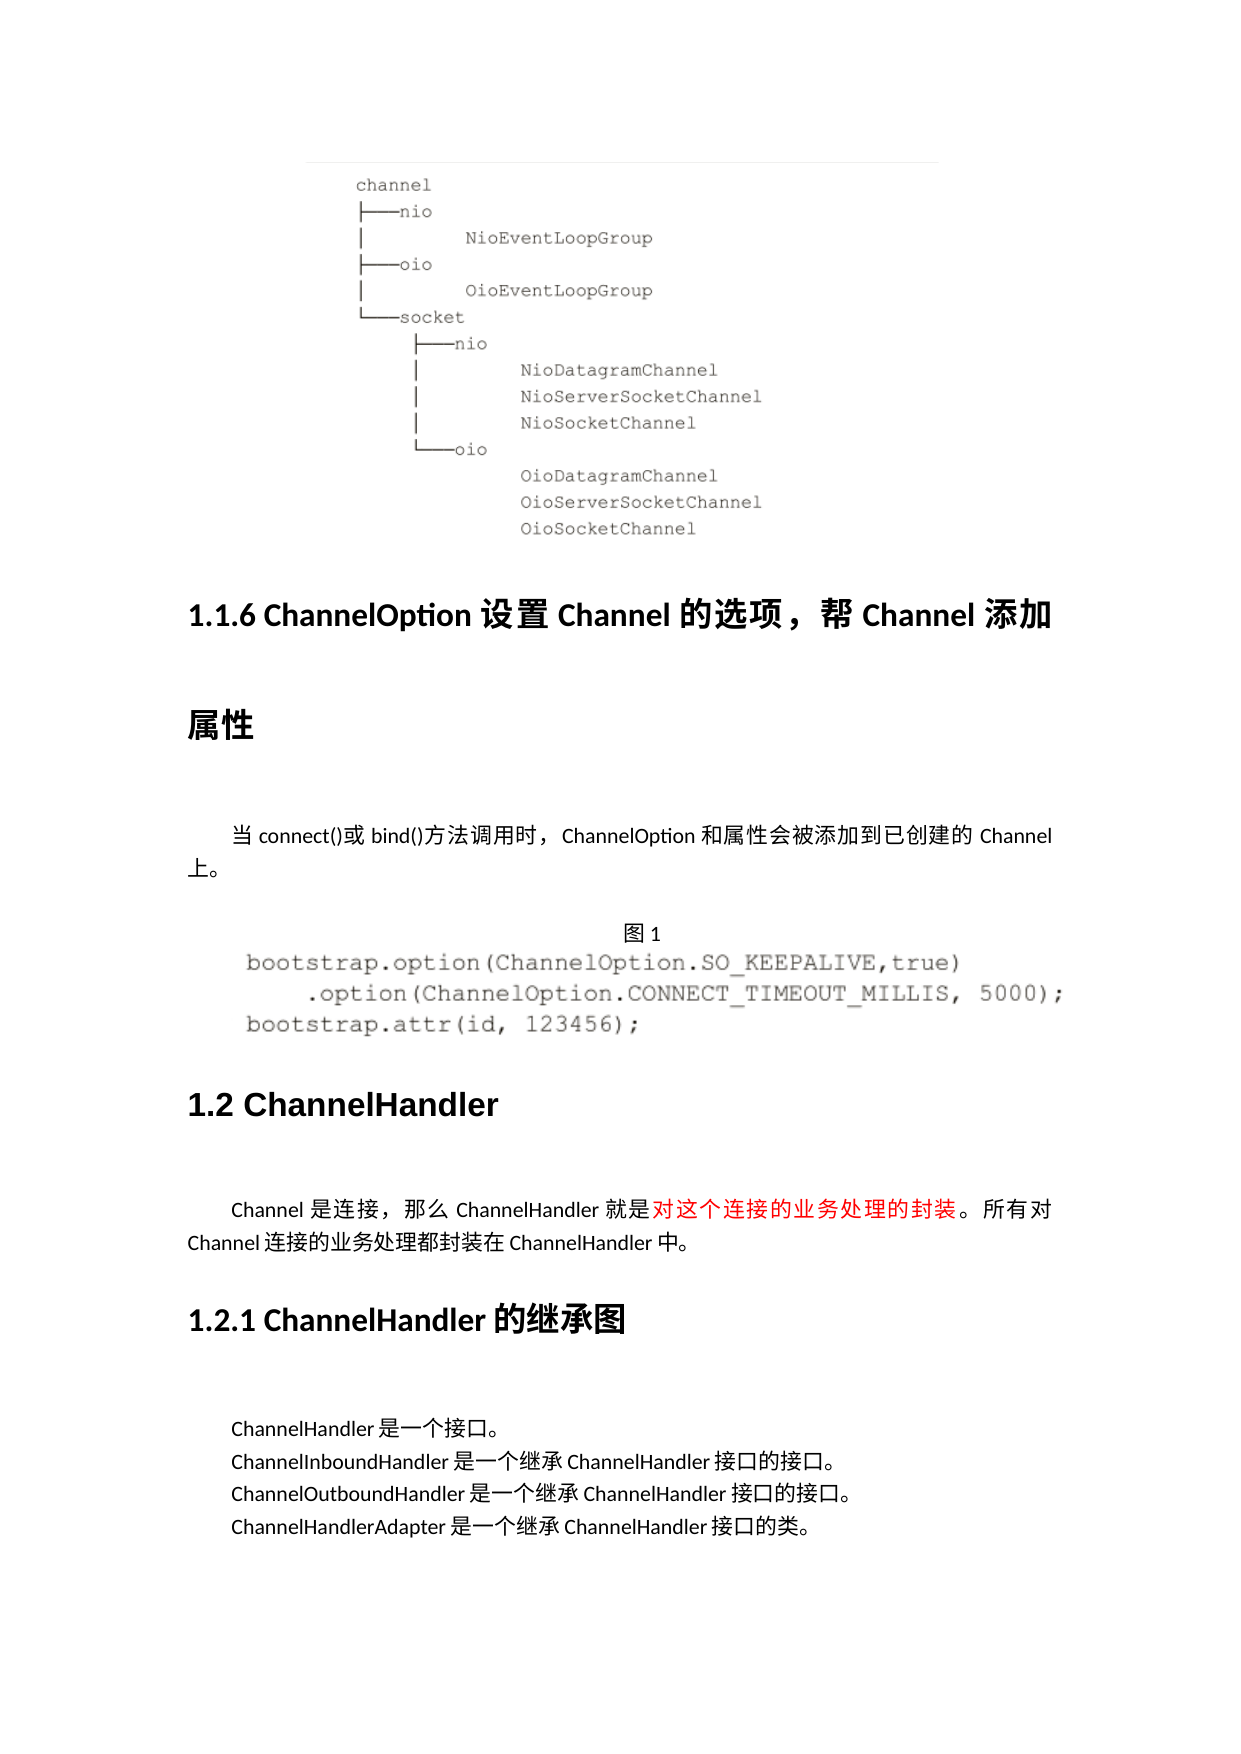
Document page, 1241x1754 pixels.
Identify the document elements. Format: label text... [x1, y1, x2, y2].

subtitle ChannelHandler的继承图 [187, 1284, 1053, 1349]
text ChannelOutboundHandler是一个继承ChannelHandler接口的接口。 [187, 1476, 1053, 1508]
picture [231, 947, 1096, 1041]
text ChannelInboundHandler是一个继承ChannelHandler接口的接口。 [187, 1443, 1053, 1476]
subtitle ChannelOption设置Channel的选项，帮Channel添加属性 [187, 579, 1053, 756]
text 当connect()或bind()方法调用时，ChannelOption和属性会被添加到已创建的Channel上。 [187, 818, 1053, 883]
subtitle ChannelHandler [187, 1072, 1053, 1137]
list 图1 [187, 915, 1053, 948]
text ChannelHandlerAdapter是一个继承ChannelHandler接口的类。 [187, 1508, 1053, 1541]
text ChannelHandler是一个接口。 [187, 1411, 1053, 1443]
picture [301, 162, 939, 546]
text Channel是连接，那么ChannelHandler就是对这个连接的业务处理的封装。所有对Channel连接的业务处理都封装在ChannelHandler中。 [187, 1192, 1053, 1257]
